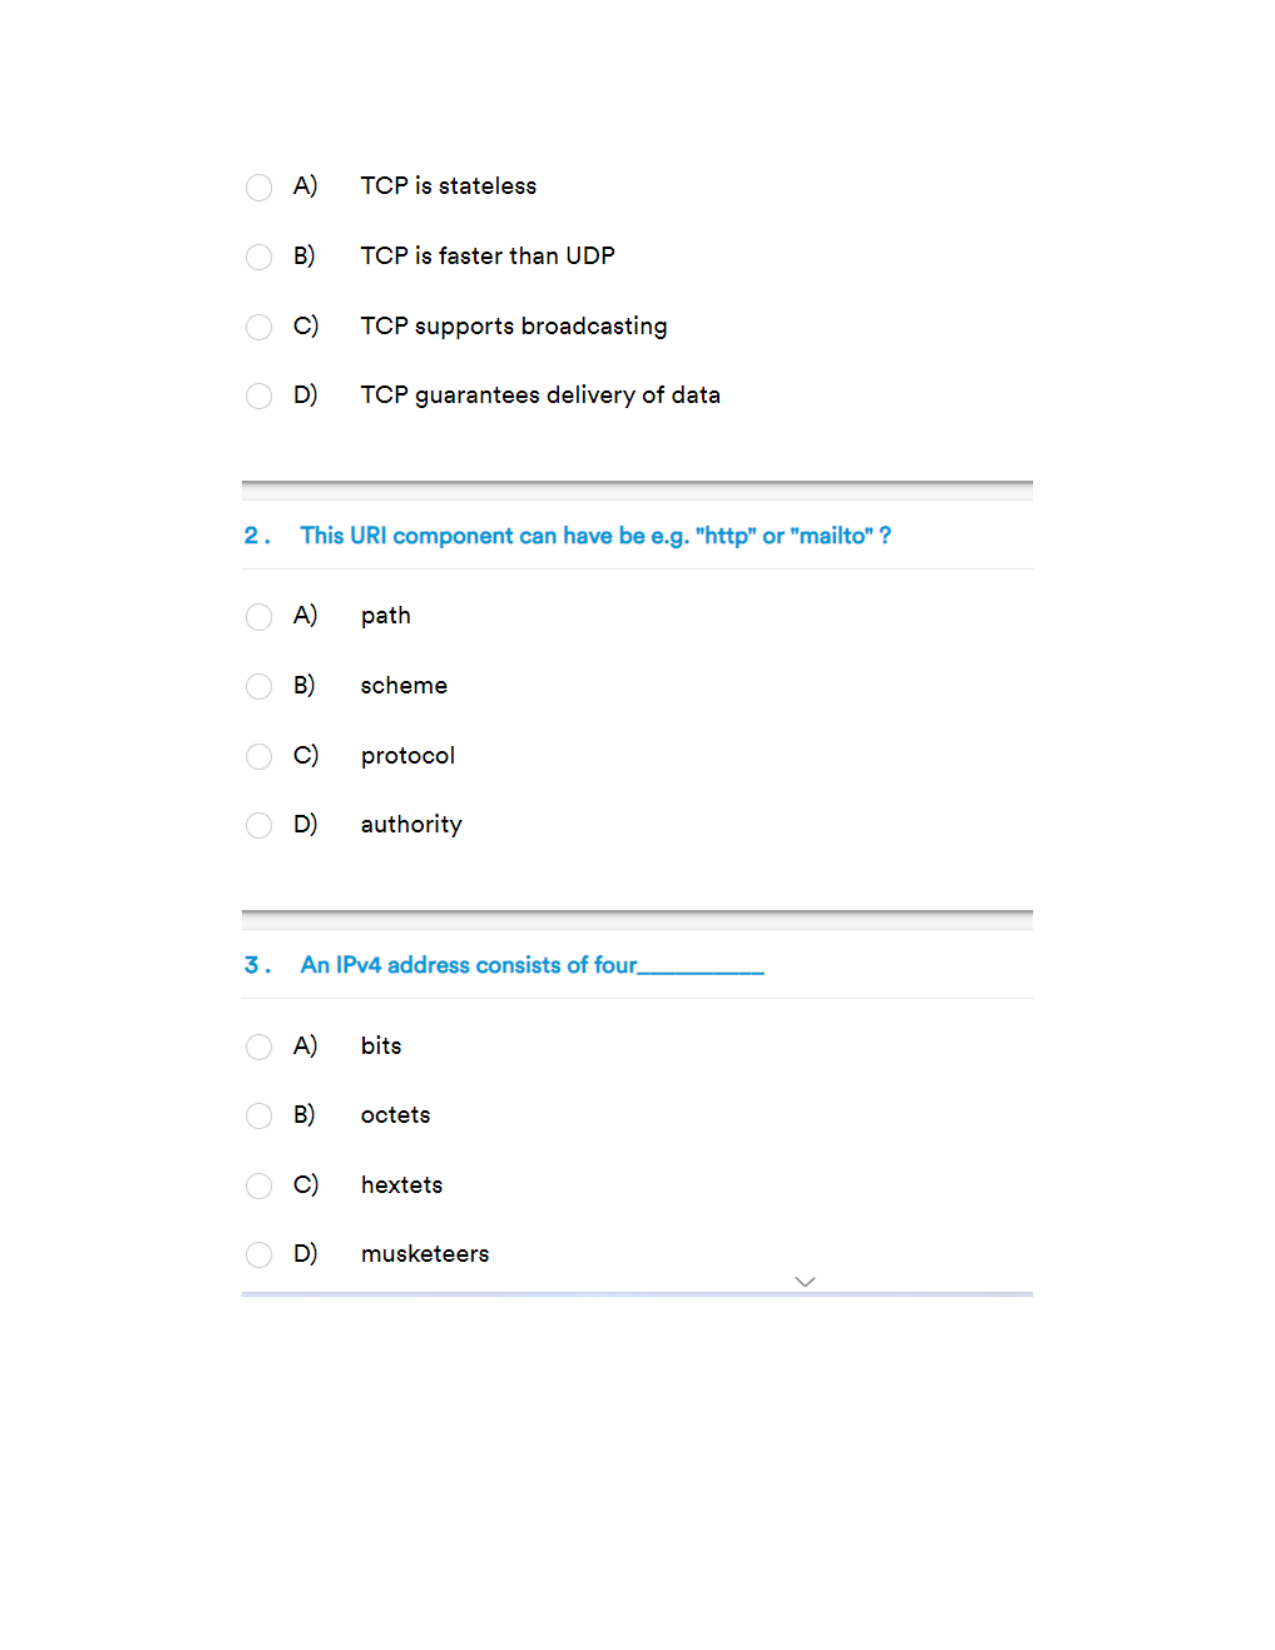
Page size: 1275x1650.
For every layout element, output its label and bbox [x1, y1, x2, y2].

picture [241, 150, 1034, 1297]
